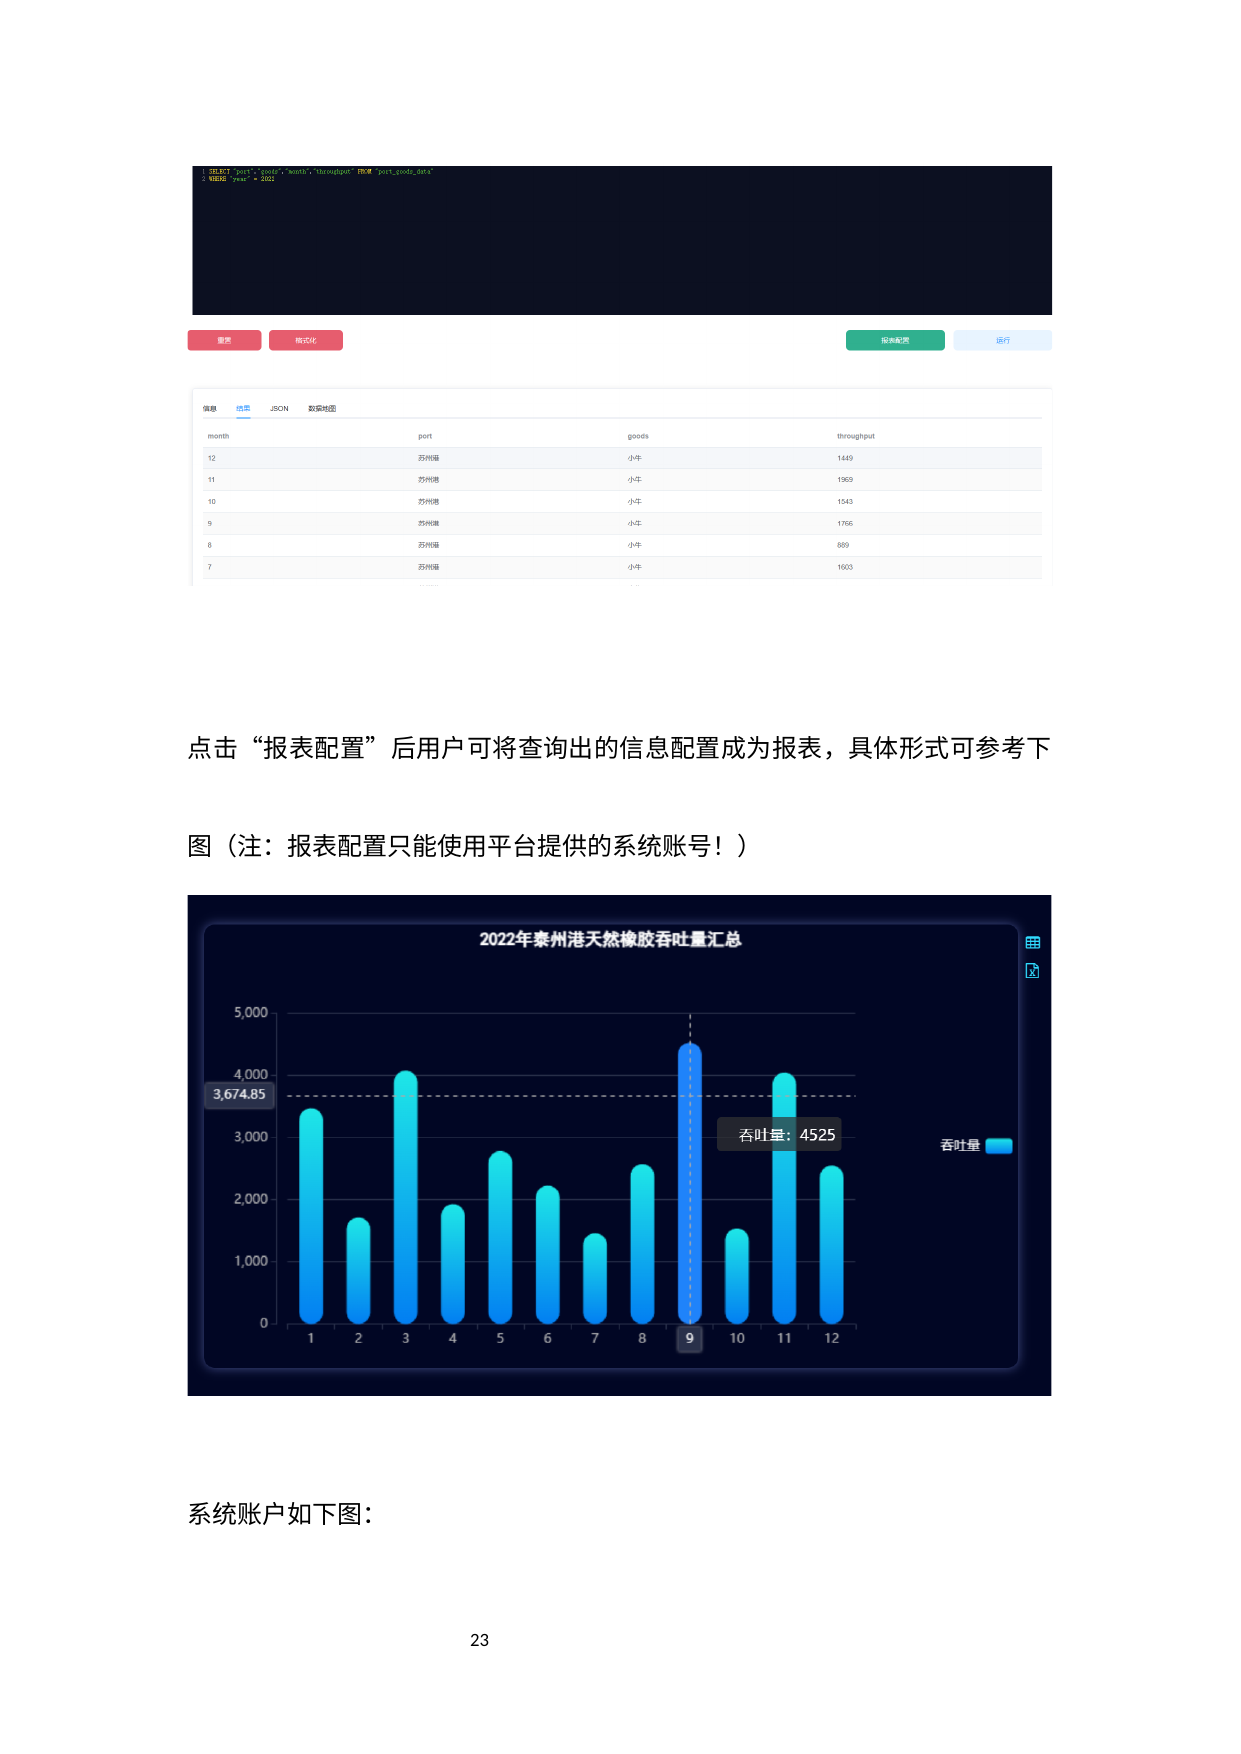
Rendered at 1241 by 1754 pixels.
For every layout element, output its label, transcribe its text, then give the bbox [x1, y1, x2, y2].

text 点击“报表配置”后用户可将查询出的信息配置成为报表，具体形式可参考下图（注：报表配置只能使用平台提供的系统账号！） [187, 714, 1053, 877]
text 系统账户如下图： [187, 1480, 1053, 1545]
picture [187, 162, 1053, 586]
picture [187, 895, 1052, 1396]
